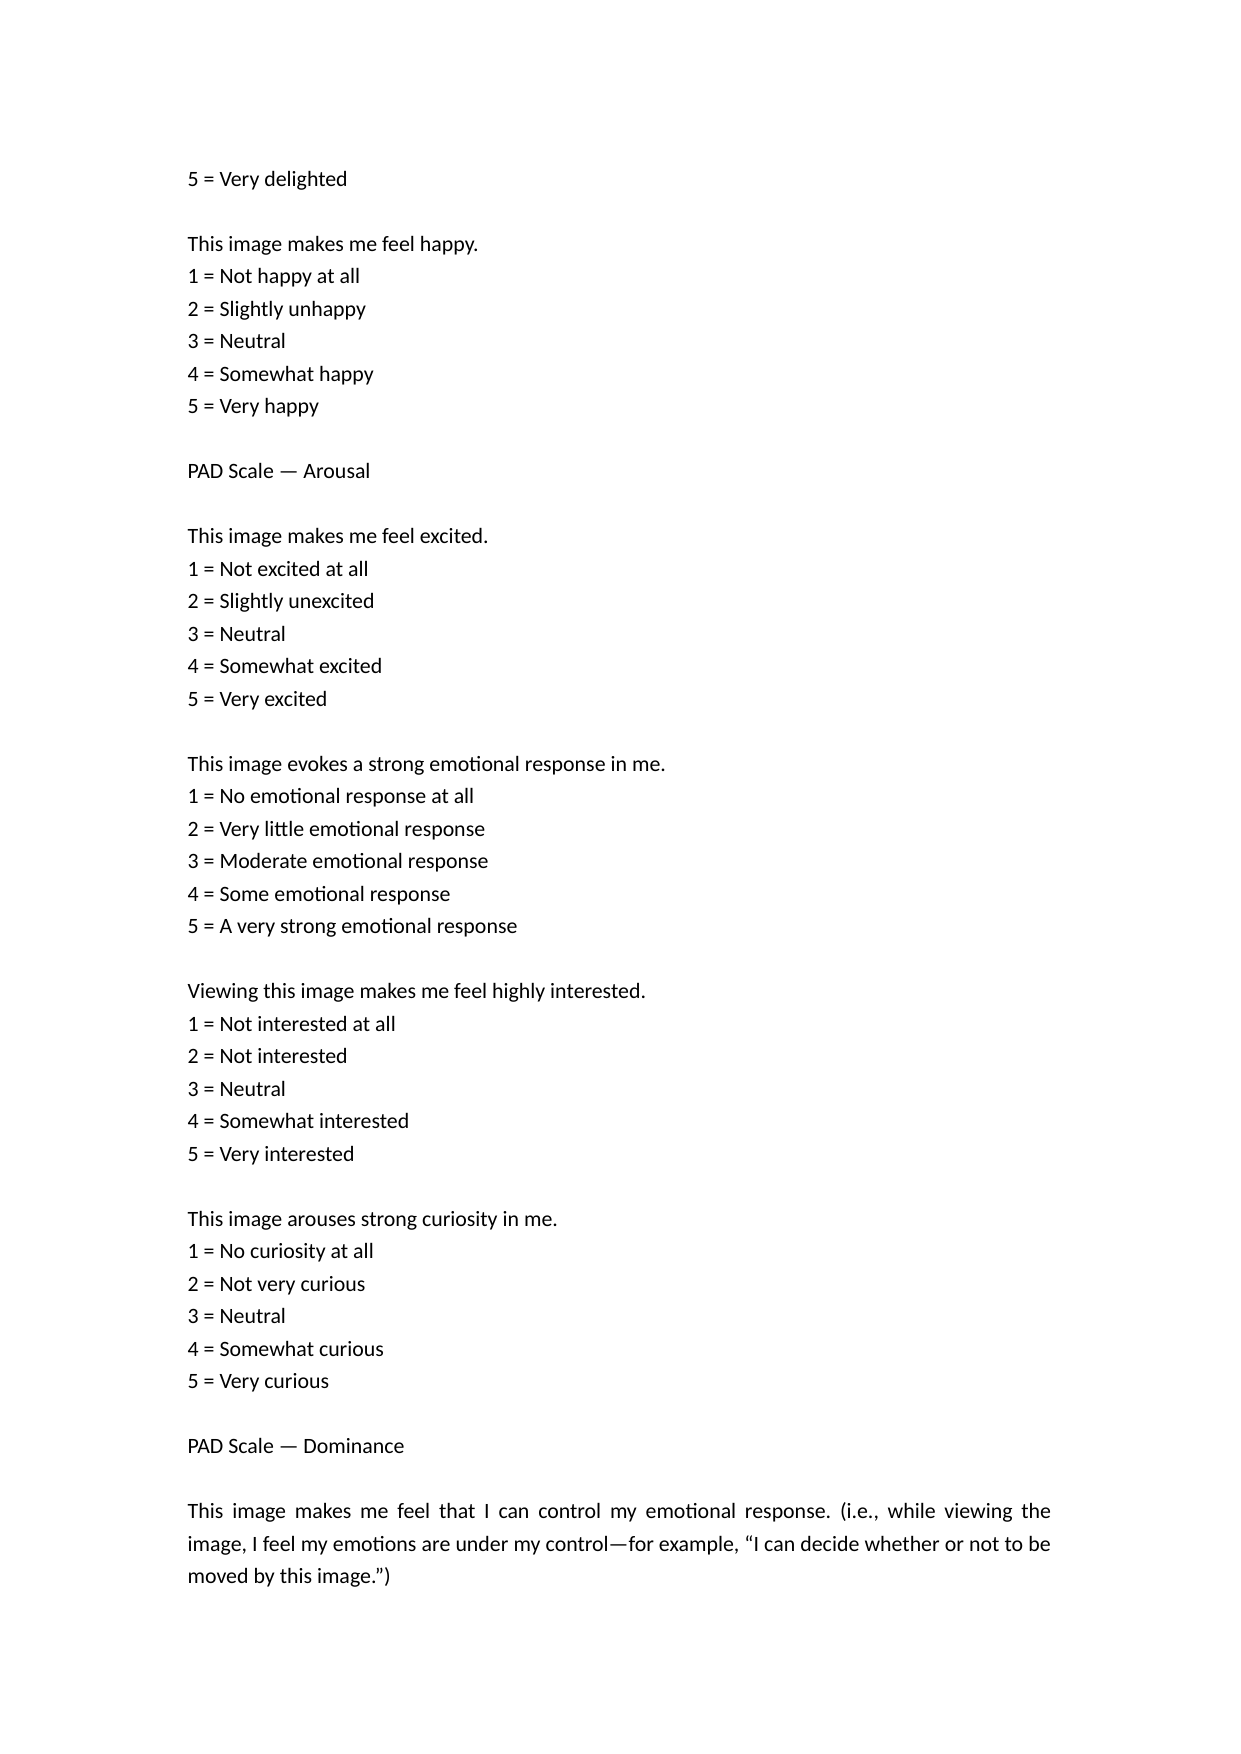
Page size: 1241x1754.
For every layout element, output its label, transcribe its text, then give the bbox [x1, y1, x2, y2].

text 4 = Somewhat happy [187, 357, 1053, 389]
text 1 = Not excited at all [187, 552, 1053, 584]
text This image evokes a strong emotional response in me. [187, 747, 1053, 779]
text 5 = A very strong emotional response [187, 909, 1053, 942]
text 2 = Not interested [187, 1039, 1053, 1072]
text 4 = Somewhat excited [187, 649, 1053, 682]
text 3 = Moderate emotional response [187, 844, 1053, 877]
text 5 = Very interested [187, 1137, 1053, 1169]
text 2 = Slightly unexcited [187, 584, 1053, 617]
text This image makes me feel excited. [187, 519, 1053, 552]
text 3 = Neutral [187, 324, 1053, 357]
text 5 = Very excited [187, 682, 1053, 714]
text 1 = No curiosity at all [187, 1234, 1053, 1267]
text 2 = Not very curious [187, 1267, 1053, 1299]
text This image makes me feel happy. [187, 227, 1053, 259]
text 4 = Somewhat interested [187, 1104, 1053, 1137]
text 2 = Very little emotional response [187, 812, 1053, 844]
text 3 = Neutral [187, 1299, 1053, 1332]
text 1 = No emotional response at all [187, 779, 1053, 812]
text 3 = Neutral [187, 1072, 1053, 1104]
text 4 = Some emotional response [187, 877, 1053, 909]
text PAD Scale — Dominance [187, 1429, 1053, 1462]
text This image arouses strong curiosity in me. [187, 1202, 1053, 1234]
text 2 = Slightly unhappy [187, 292, 1053, 324]
text 1 = Not happy at all [187, 259, 1053, 292]
text 5 = Very delighted [187, 162, 1053, 194]
text 3 = Neutral [187, 617, 1053, 649]
text 1 = Not interested at all [187, 1007, 1053, 1039]
text Viewing this image makes me feel highly interested. [187, 974, 1053, 1007]
text PAD Scale — Arousal [187, 454, 1053, 487]
text 4 = Somewhat curious [187, 1332, 1053, 1364]
text This image makes me feel that I can control my emotional response. (i.e., while viewing the image, I feel my emotions are under my control—for example, “I can decide whether or not to be moved by this image.”) [187, 1494, 1053, 1592]
text 5 = Very curious [187, 1364, 1053, 1397]
text 5 = Very happy [187, 389, 1053, 422]
